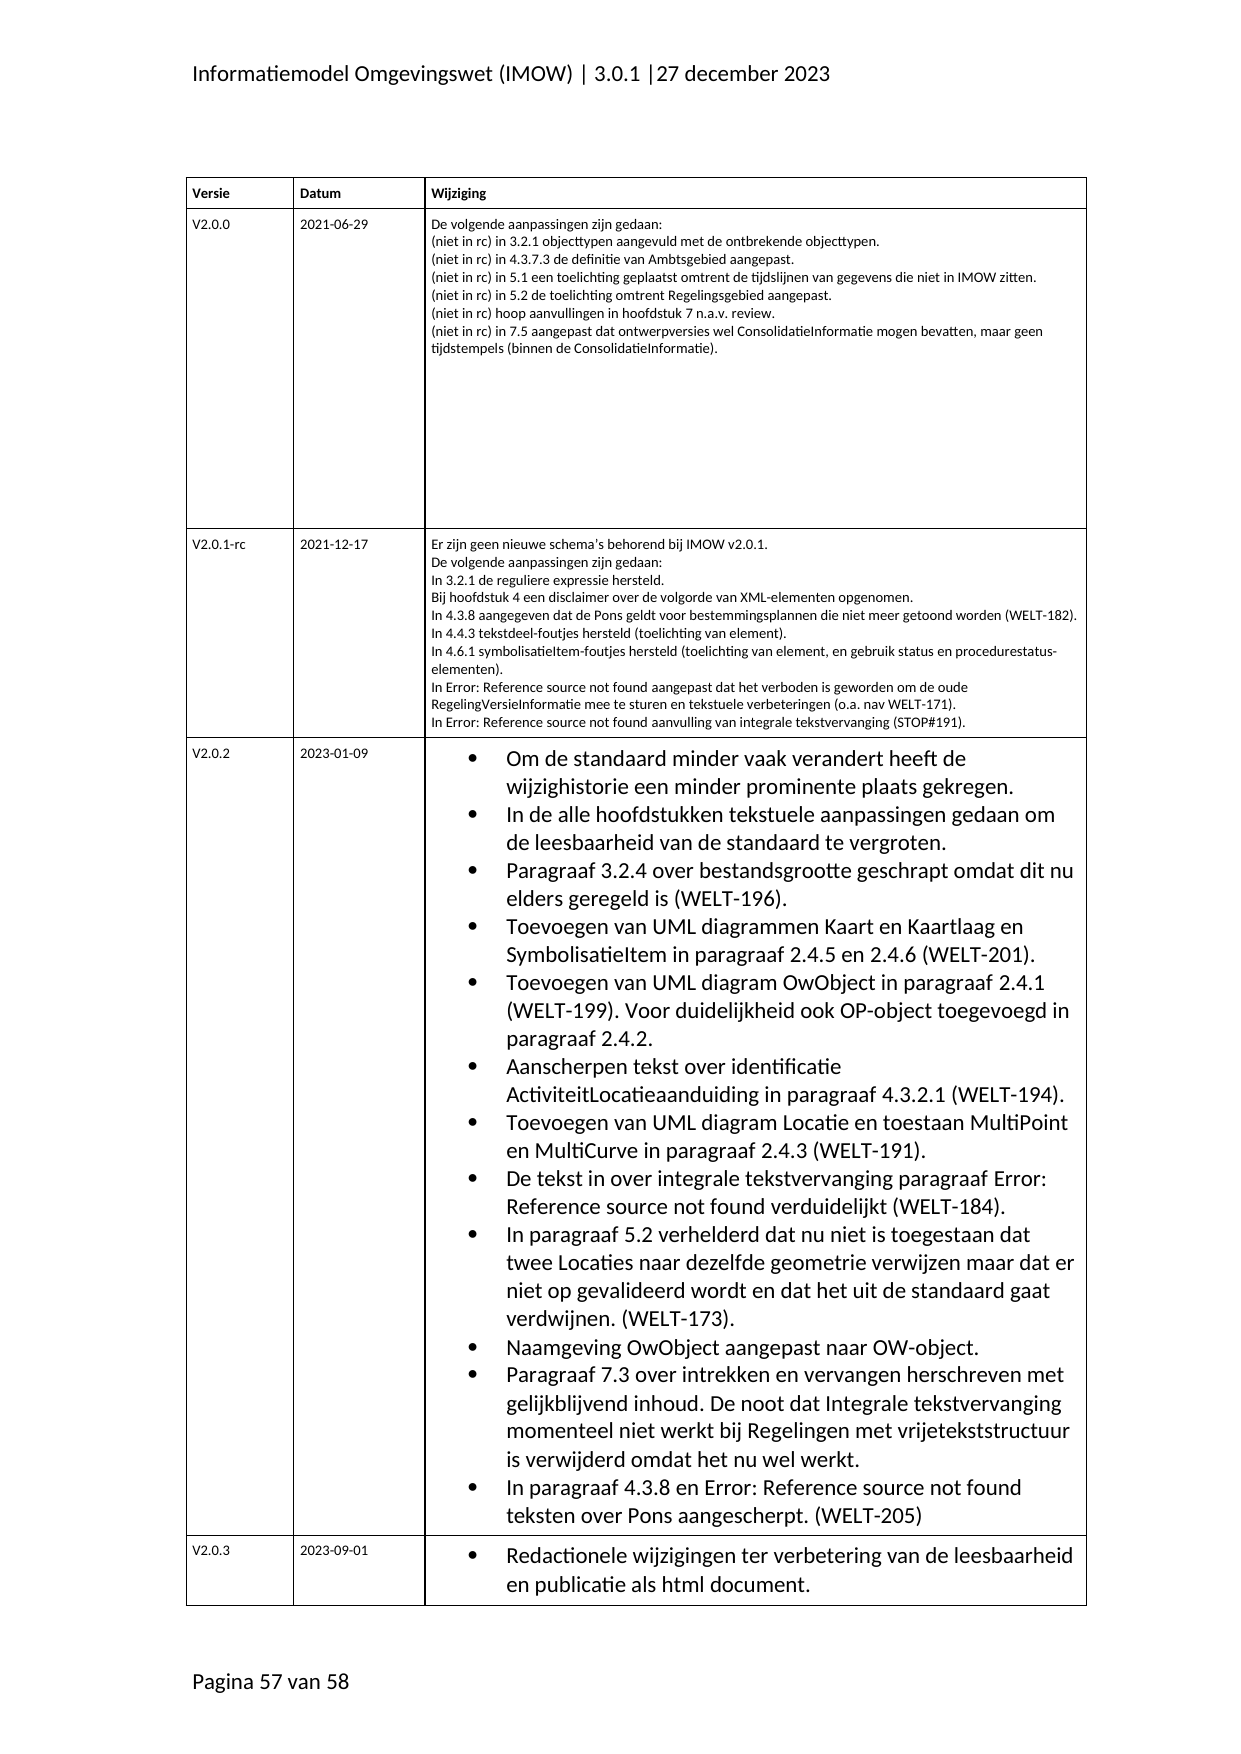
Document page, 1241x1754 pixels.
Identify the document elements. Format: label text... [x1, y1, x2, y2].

table_cell V2.0.2 [187, 738, 293, 1535]
table_cell V2.0.0 [187, 209, 293, 528]
table_cell 2021-06-29 [294, 209, 424, 528]
table_cell 2023-01-09 [294, 738, 424, 1535]
table_cell Er zijn geen nieuwe schema’s behorend bij IMOW v2.0.1. De volgende aanpassingen zijn gedaan: In 3.2.1 de reguliere expressie hersteld. Bij hoofdstuk 4 een disclaimer over de volgorde van XML-elementen opgenomen. In 4.3.8 aangegeven dat de Pons geldt voor bestemmingsplannen die niet meer getoond worden (WELT-182). In 4.4.3 tekstdeel-foutjes hersteld (toelichting van element). In 4.6.1 symbolisatieItem-foutjes hersteld (toelichting van element, en gebruik status en procedurestatus-elementen). In 0 aangepast dat het verboden is geworden om de oude RegelingVersieInformatie mee te sturen en tekstuele verbeteringen (o.a. nav WELT-171). In 7.3.2 aanvulling van integrale tekstvervanging (STOP#191). [426, 529, 1086, 737]
table_cell 2021-12-17 [294, 529, 424, 737]
table_header Wijziging [426, 178, 1086, 208]
table_header Datum [294, 178, 424, 208]
table_cell De volgende aanpassingen zijn gedaan: (niet in rc) in 3.2.1 objecttypen aangevuld met de ontbrekende objecttypen. (niet in rc) in 4.3.7.3 de definitie van Ambtsgebied aangepast. (niet in rc) in 5.1 een toelichting geplaatst omtrent de tijdslijnen van gegevens die niet in IMOW zitten. (niet in rc) in 5.2 de toelichting omtrent Regelingsgebied aangepast. (niet in rc) hoop aanvullingen in hoofdstuk 7 n.a.v. review. (niet in rc) in 7.5 aangepast dat ontwerpversies wel ConsolidatieInformatie mogen bevatten, maar geen tijdstempels (binnen de ConsolidatieInformatie). [426, 209, 1086, 528]
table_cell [426, 1536, 1086, 1605]
table_cell 2023-09-01 [294, 1536, 424, 1605]
table_header Versie [187, 178, 293, 208]
table_cell V2.0.3 [187, 1536, 293, 1605]
table_cell V2.0.1-rc [187, 529, 293, 737]
table_cell Om de standaard minder vaak verandert heeft de wijzighistorie een minder prominente plaats gekregen. In de alle hoofdstukken tekstuele aanpassingen gedaan om de leesbaarheid van de standaard te vergroten. Paragraaf 3.2.4 over bestandsgrootte geschrapt omdat dit nu elders geregeld is (WELT-196). Toevoegen van UML diagrammen Kaart en Kaartlaag en SymbolisatieItem in paragraaf 2.4.4 en 2.4.5 (WELT-201). Toevoegen van UML diagram OwObject in paragraaf 2.4.1 (WELT-199). Voor duidelijkheid ook OP-object toegevoegd in paragraaf 2.4.2. Aanscherpen tekst over identificatie ActiviteitLocatieaanduiding in paragraaf 4.3.2.1 (WELT-194). Toevoegen van UML diagram Locatie en toestaan MultiPoint en MultiCurve in paragraaf 2.4.3 (WELT-191). De tekst in over integrale tekstvervanging paragraaf 7.3.2 verduidelijkt (WELT-184). In paragraaf 5.2 verhelderd dat nu niet is toegestaan dat twee Locaties naar dezelfde geometrie verwijzen maar dat er niet op gevalideerd wordt en dat het uit de standaard gaat verdwijnen. (WELT-173). Naamgeving OwObject aangepast naar OW-object. Paragraaf 7.3 over intrekken en vervangen herschreven met gelijkblijvend inhoud. De noot dat Integrale tekstvervanging momenteel niet werkt bij Regelingen met vrijetekststructuur is verwijderd omdat het nu wel werkt. In paragraaf 4.3.8 en 7.3.1 teksten over Pons aangescherpt. (WELT-205) [426, 738, 1086, 1535]
